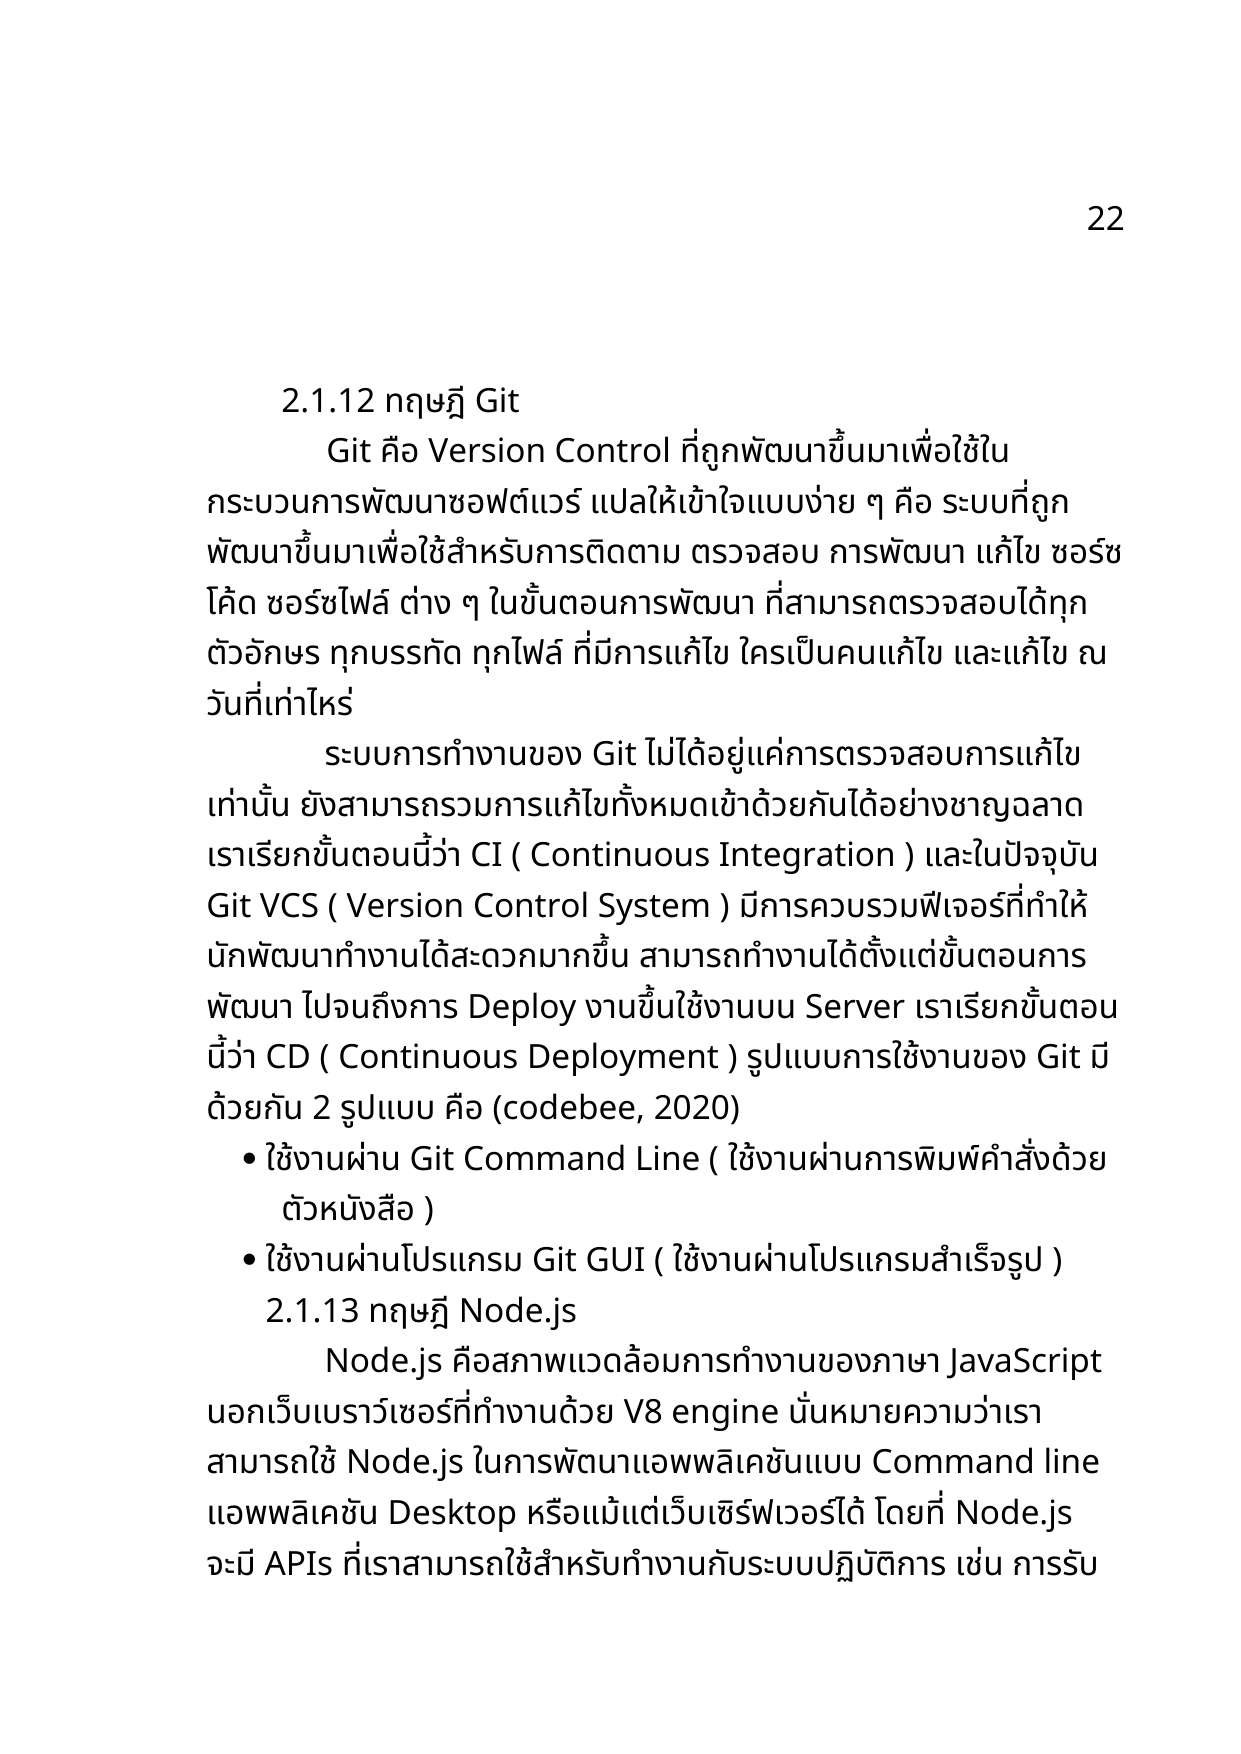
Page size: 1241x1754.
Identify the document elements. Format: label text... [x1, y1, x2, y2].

list ใช้งานผ่าน Git Command Line ( ใช้งานผ่านการพิมพ์คำสั่งด้วยตัวหนังสือ ) [244, 1134, 1125, 1236]
list ใช้งานผ่านโปรแกรม Git GUI ( ใช้งานผ่านโปรแกรมสำเร็จรูป ) [244, 1236, 1125, 1286]
text Git คือ Version Control ที่ถูกพัฒนาขึ้นมาเพื่อใช้ในกระบวนการพัฒนาซอฟต์แวร์ แปลให้เข้าใจแบบง่าย ๆ คือ ระบบที่ถูกพัฒนาขึ้นมาเพื่อใช้สำหรับการติดตาม ตรวจสอบ การพัฒนา แก้ไข ซอร์ซโค้ด ซอร์ซไฟล์ ต่าง ๆ ในขั้นตอนการพัฒนา ที่สามารถตรวจสอบได้ทุกตัวอักษร ทุกบรรทัด ทุกไฟล์ ที่มีการแก้ไข ใครเป็นคนแก้ไข และแก้ไข ณ วันที่เท่าไหร่ [206, 427, 1125, 730]
text ระบบการทำงานของ Git ไม่ได้อยู่แค่การตรวจสอบการแก้ไขเท่านั้น ยังสามารถรวมการแก้ไขทั้งหมดเข้าด้วยกันได้อย่างชาญฉลาด เราเรียกขั้นตอนนี้ว่า CI ( Continuous Integration ) และในปัจจุบัน Git VCS ( Version Control System ) มีการควบรวมฟีเจอร์ที่ทำให้นักพัฒนาทำงานได้สะดวกมากขึ้น สามารถทำงานได้ตั้งแต่ขั้นตอนการพัฒนา ไปจนถึงการ Deploy งานขึ้นใช้งานบน Server เราเรียกขั้นตอนนี้ว่า CD ( Continuous Deployment ) รูปแบบการใช้งานของ Git มีด้วยกัน 2 รูปแบบ คือ [206, 730, 1125, 1134]
text 2.1.12 ทฤษฎี Git [206, 377, 1125, 427]
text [206, 1337, 1125, 1590]
text 2.1.13 ทฤษฎี Node.js [206, 1286, 1125, 1337]
